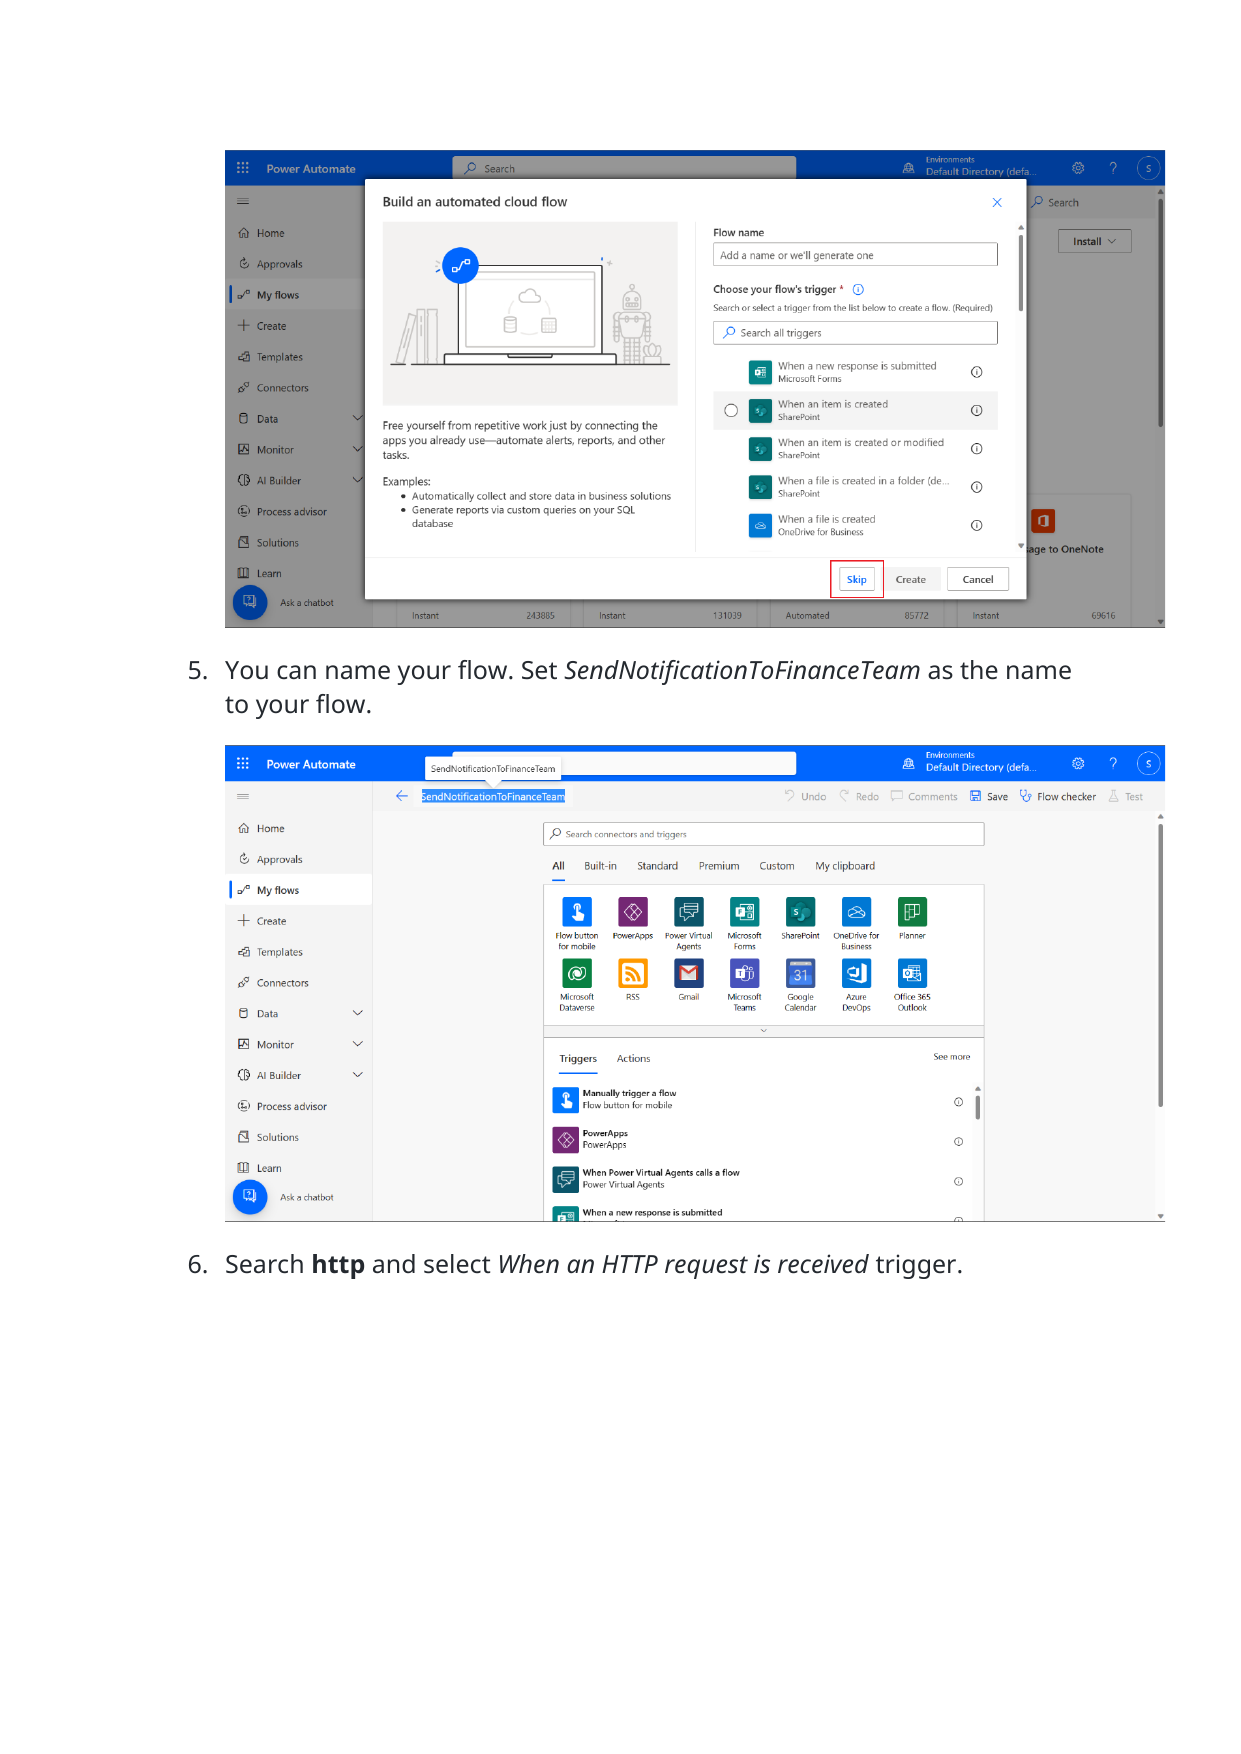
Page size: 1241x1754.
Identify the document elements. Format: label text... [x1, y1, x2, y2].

picture [225, 745, 1166, 1222]
list Search http and select When an HTTP request is received trigger. [187, 1247, 1090, 1281]
picture [225, 150, 1166, 628]
list You can name your flow. Set SendNotificationToFinanceTeam as the name to your flow. [187, 652, 1090, 720]
